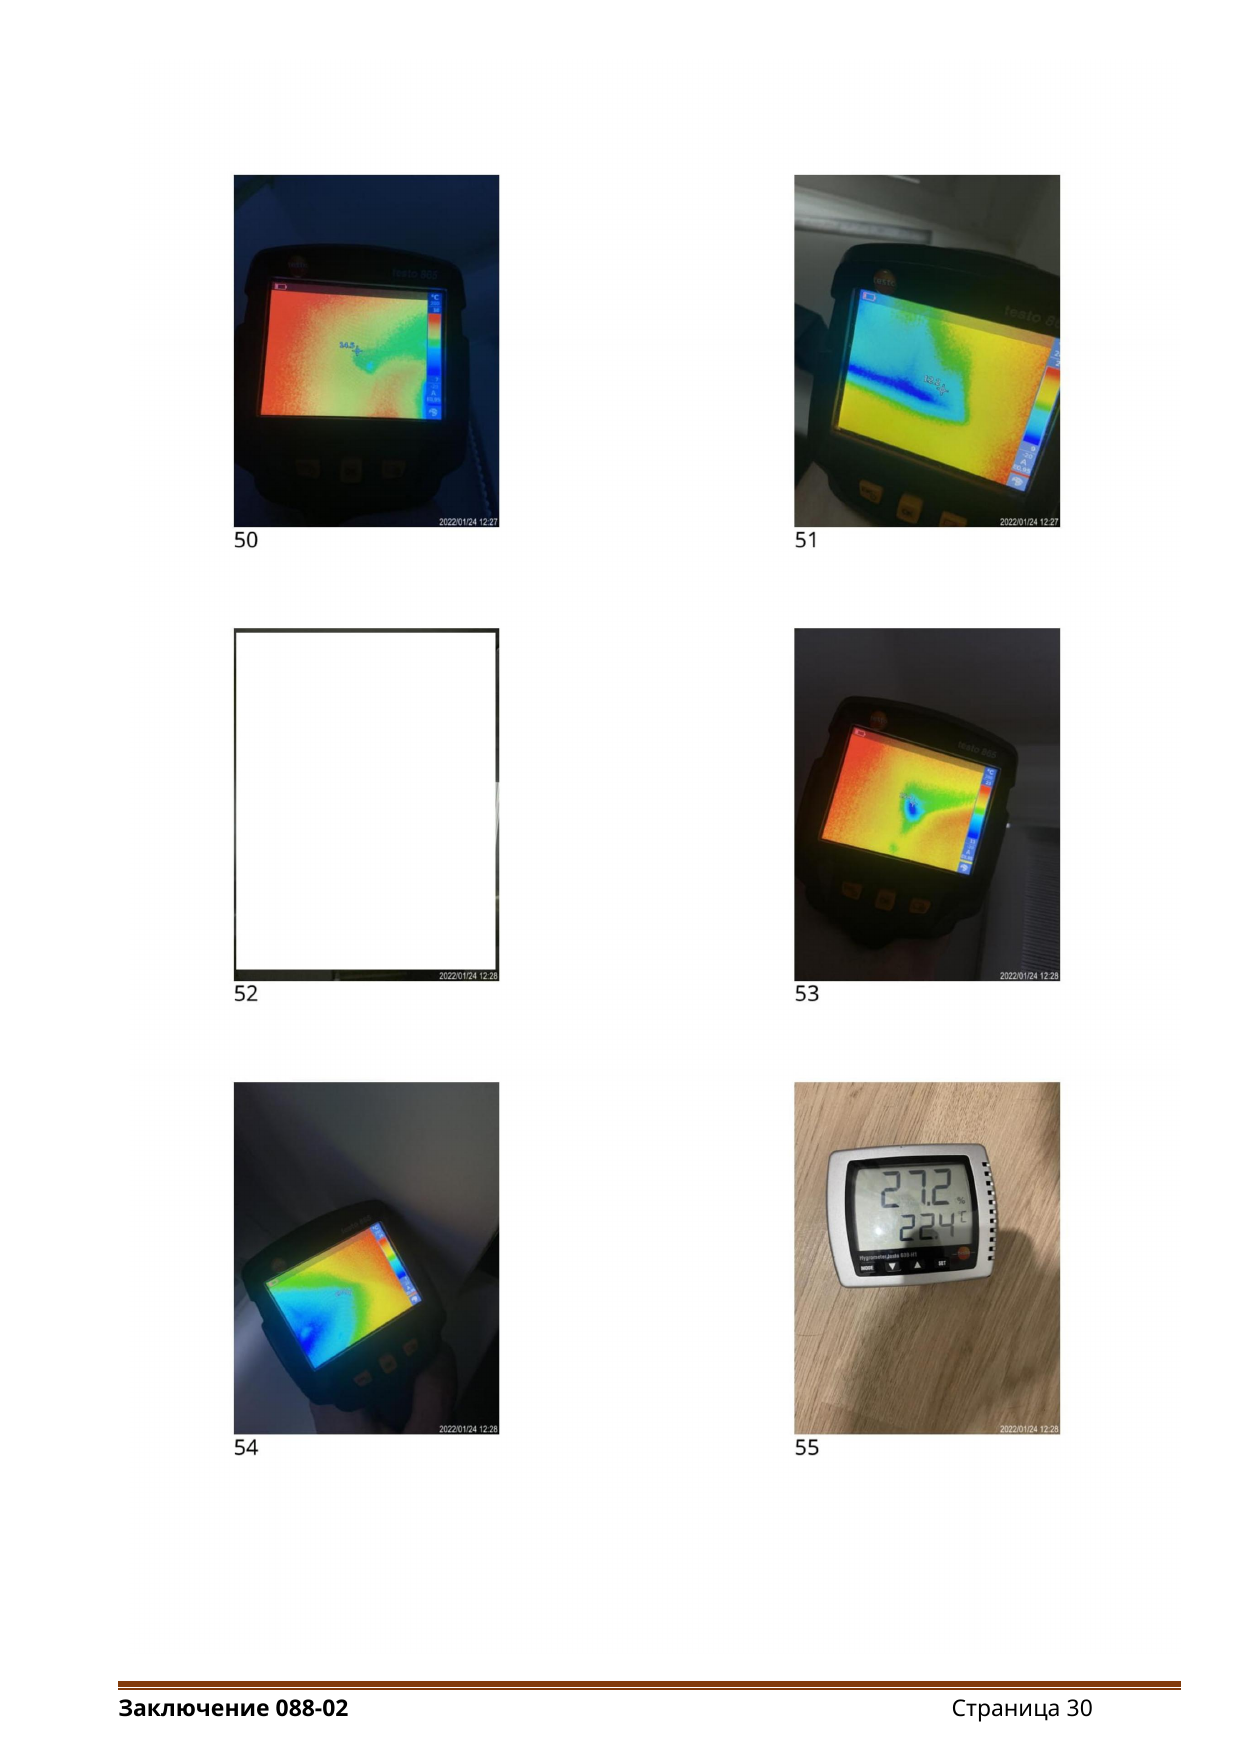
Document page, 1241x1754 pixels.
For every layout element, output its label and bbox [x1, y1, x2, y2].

table_cell [118, 59, 1181, 1666]
picture [129, 59, 1182, 1654]
